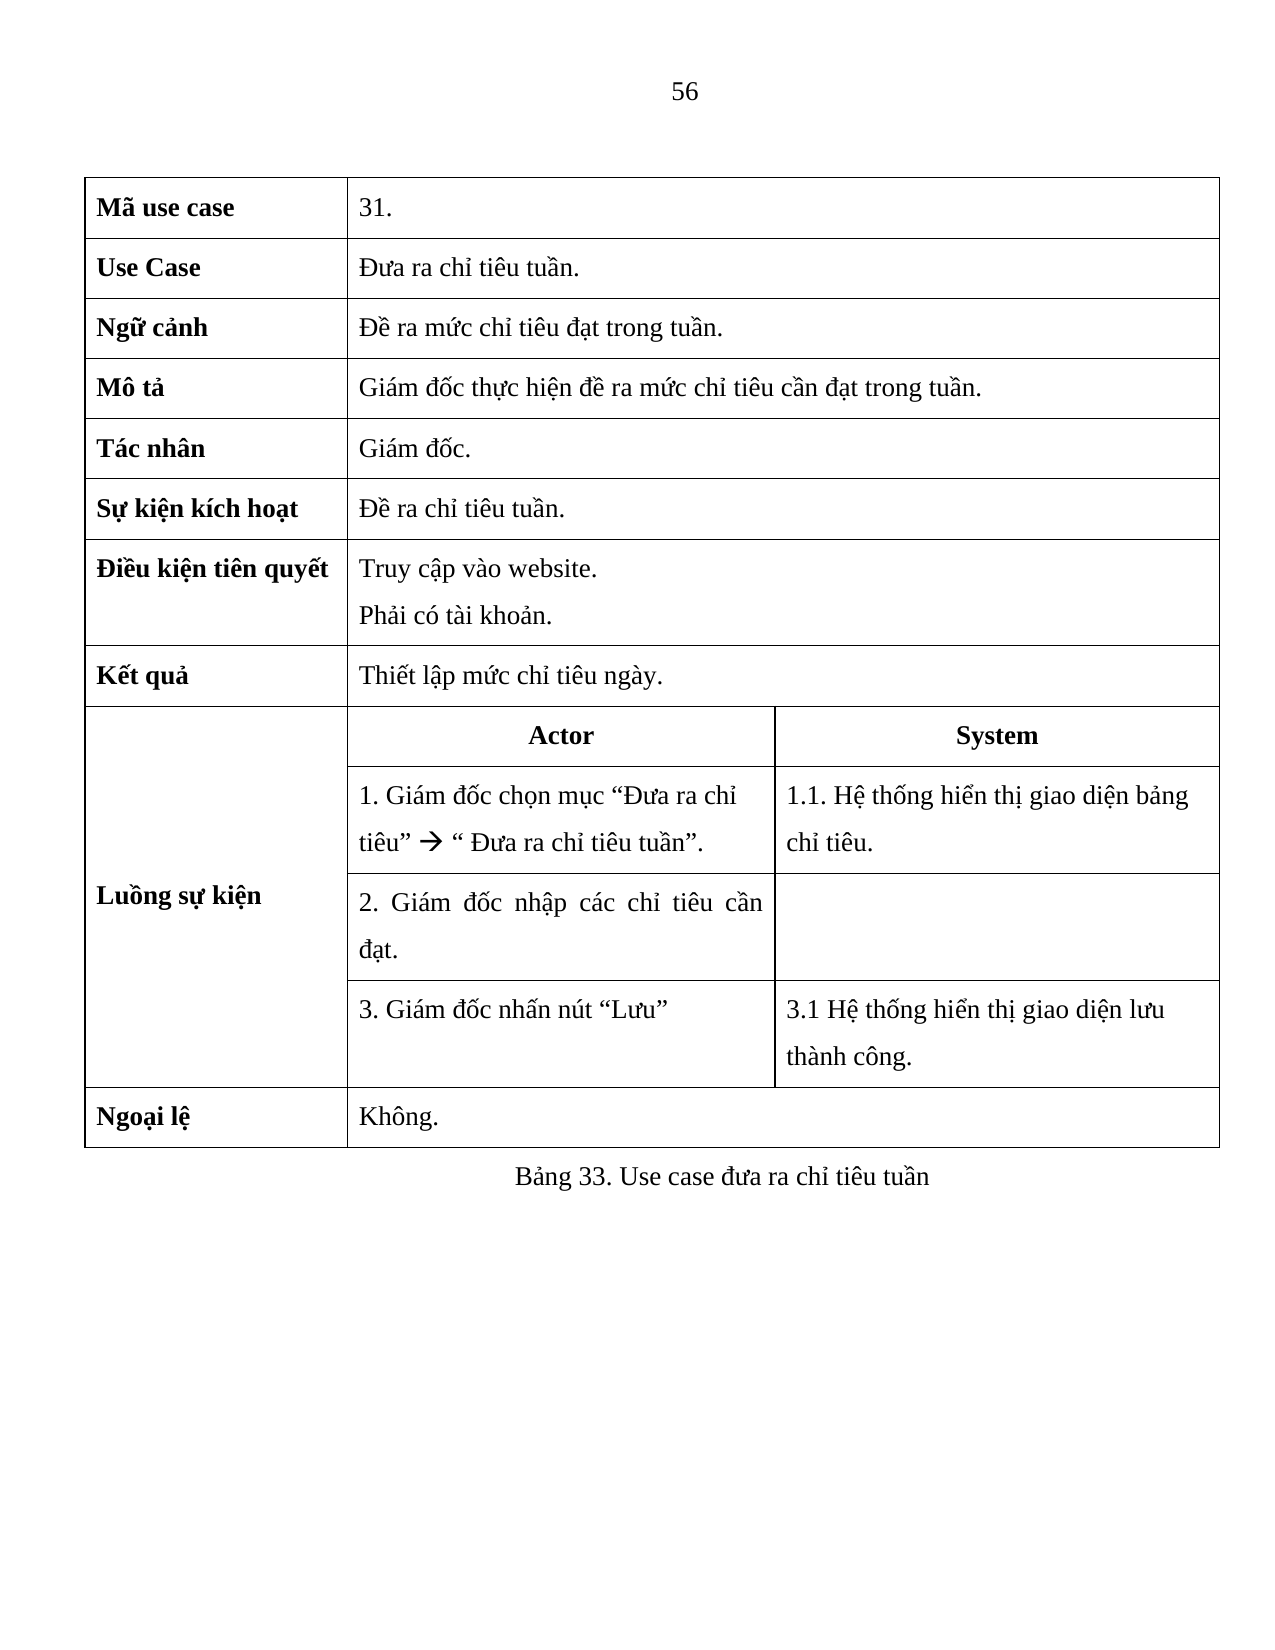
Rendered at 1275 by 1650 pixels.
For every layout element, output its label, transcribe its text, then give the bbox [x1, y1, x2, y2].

table_cell 1.1. Hệ thống hiển thị giao diện bảng chỉ tiêu. [776, 767, 1219, 873]
table_header 31. [348, 178, 1219, 237]
table_cell 1. Giám đốc chọn mục “Đưa ra chỉ tiêu” “ Đưa ra chỉ tiêu tuần”. [348, 767, 774, 873]
table_cell Kết quả [86, 646, 347, 706]
table_cell Giám đốc thực hiện đề ra mức chỉ tiêu cần đạt trong tuần. [348, 359, 1219, 418]
text Bảng 33. Use case đưa ra chỉ tiêu tuần [207, 1160, 1162, 1191]
table_cell Không. [348, 1088, 1219, 1147]
table_cell 2. Giám đốc nhập các chỉ tiêu cần đạt. [348, 874, 774, 980]
table_cell Đề ra mức chỉ tiêu đạt trong tuần. [348, 299, 1219, 358]
table_cell Giám đốc. [348, 419, 1219, 478]
table_cell 3.1 Hệ thống hiển thị giao diện lưu thành công. [776, 981, 1219, 1087]
table_cell System [776, 707, 1219, 766]
table_cell Mô tả [86, 359, 347, 418]
table_cell Ngữ cảnh [86, 299, 347, 358]
table_cell Truy cập vào website. Phải có tài khoản. [348, 540, 1219, 645]
table_cell Actor [348, 707, 774, 766]
table_header Mã use case [86, 178, 347, 237]
table_cell Ngoại lệ [86, 1088, 347, 1147]
table_cell Đưa ra chỉ tiêu tuần. [348, 239, 1219, 298]
table_cell Sự kiện kích hoạt [86, 479, 347, 538]
table_cell Luồng sự kiện [86, 707, 347, 1087]
table_cell 3. Giám đốc nhấn nút “Lưu” [348, 981, 774, 1087]
table_cell Tác nhân [86, 419, 347, 478]
table_cell [776, 874, 1219, 980]
table_cell Điều kiện tiên quyết [86, 540, 347, 645]
table_cell Đề ra chỉ tiêu tuần. [348, 479, 1219, 538]
table_cell Use Case [86, 239, 347, 298]
table_cell Thiết lập mức chỉ tiêu ngày. [348, 646, 1219, 706]
